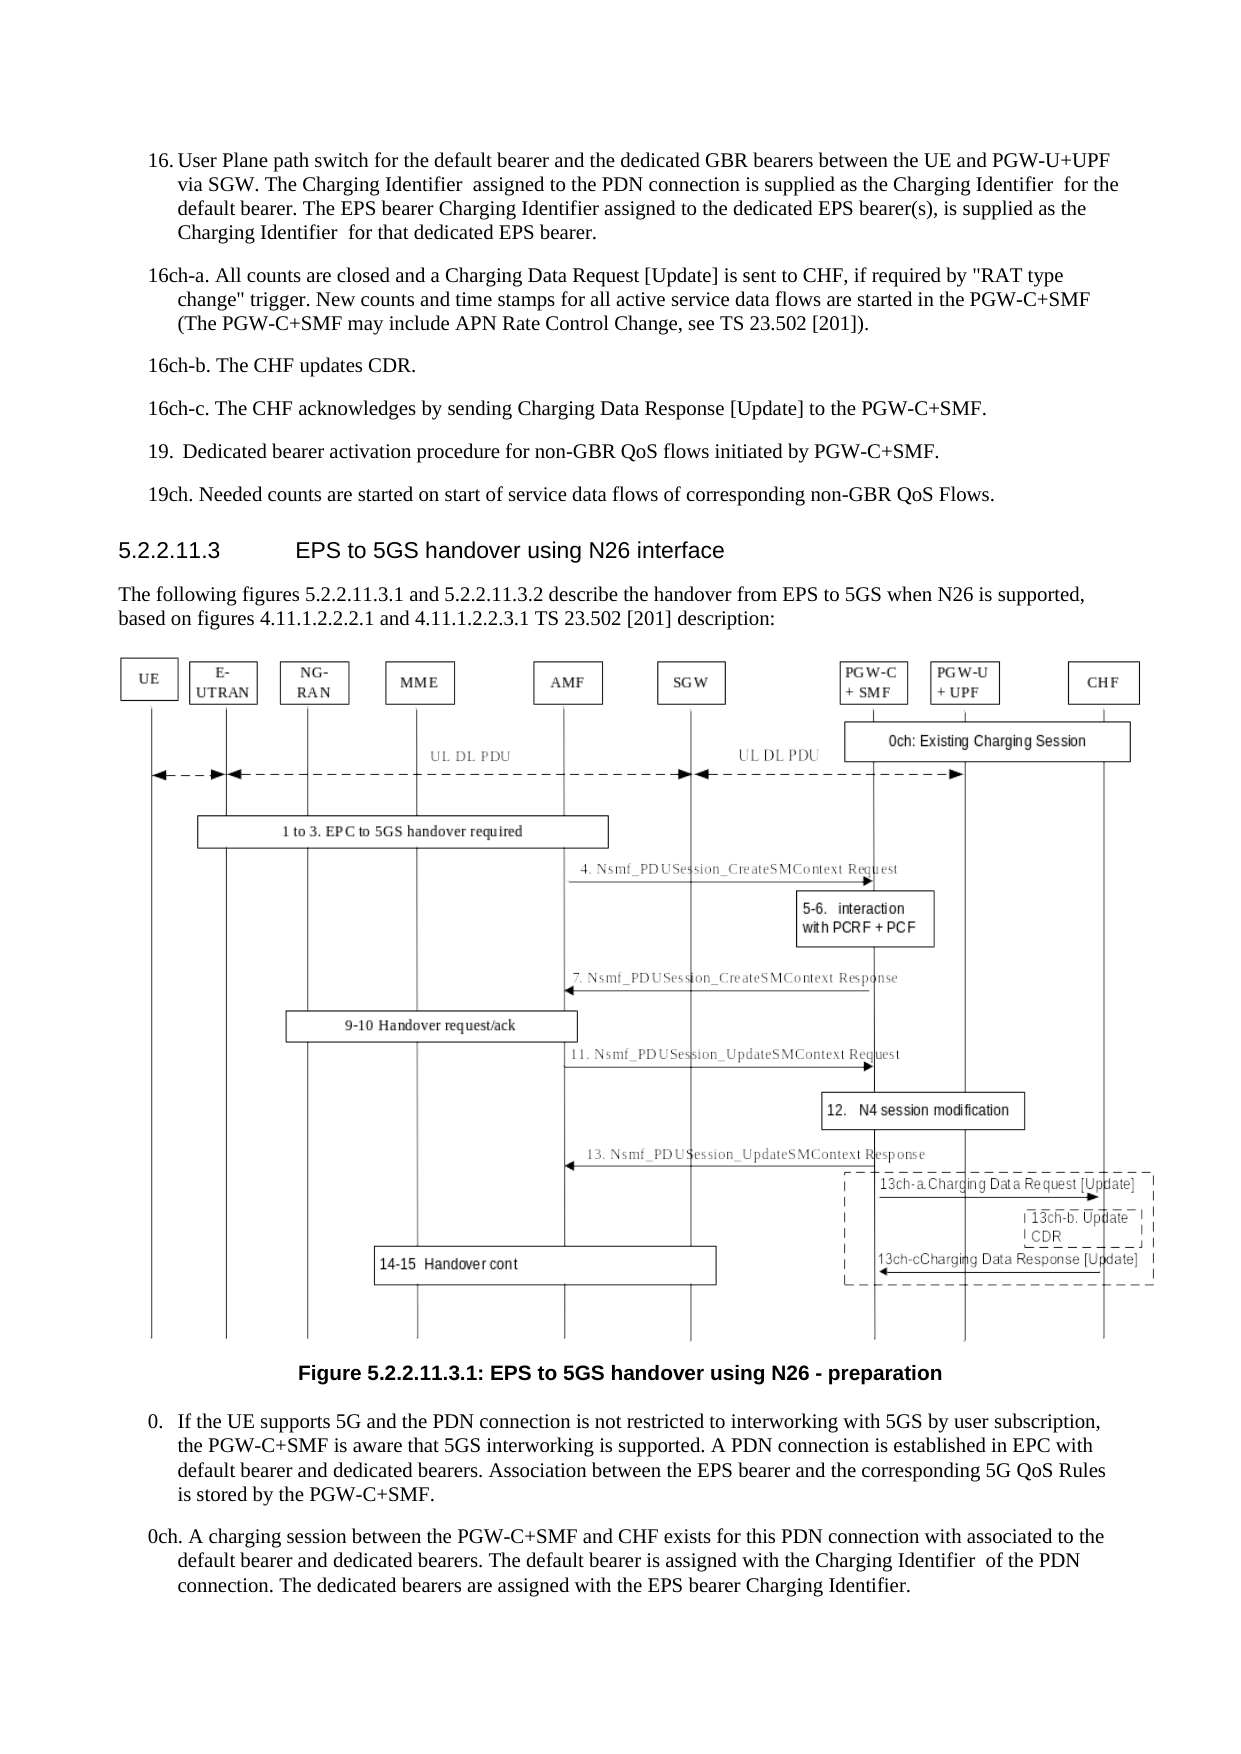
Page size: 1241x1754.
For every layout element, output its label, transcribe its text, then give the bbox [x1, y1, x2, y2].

text 0ch. A charging session between the PGW-C+SMF and CHF exists for this PDN connection with associated to the default bearer and dedicated bearers. The default bearer is assigned with the Charging Identifier of the PDN connection. The dedicated bearers are assigned with the EPS bearer Charging Identifier. [148, 1524, 1122, 1597]
text 16ch-c. The CHF acknowledges by sending Charging Data Response [Update] to the PGW-C+SMF. [148, 396, 1122, 420]
text 16ch-a. All counts are closed and a Charging Data Request [Update] is sent to CHF, if required by "RAT type change" trigger. New counts and time stamps for all active service data flows are started in the PGW-C+SMF (The PGW-C+SMF may include APN Rate Control Change, see TS 23.502 [201]). [148, 262, 1122, 335]
text 0. If the UE supports 5G and the PDN connection is not restricted to interworking with 5GS by user subscription, the PGW-C+SMF is aware that 5GS interworking is supported. A PDN connection is established in EPC with default bearer and dedicated bearers. Association between the EPS bearer and the corresponding 5G QoS Rules is stored by the PGW-C+SMF. [148, 1409, 1122, 1506]
subtitle 5.2.2.11.3 EPS to 5GS handover using N26 interface [118, 537, 1122, 563]
text 19. Dedicated bearer activation procedure for non-GBR QoS flows initiated by PGW-C+SMF. [148, 439, 1122, 463]
text Figure 5.2.2.11.3.1: EPS to 5GS handover using N26 - preparation [118, 1360, 1122, 1384]
text The following figures 5.2.2.11.3.1 and 5.2.2.11.3.2 describe the handover from EPS to 5GS when N26 is supported, based on figures 4.11.1.2.2.2.1 and 4.11.1.2.2.3.1 TS 23.502 [201] description: [118, 582, 1122, 630]
text 19ch. Needed counts are started on start of service data flows of corresponding non-GBR QoS Flows. [148, 482, 1122, 506]
text 16. User Plane path switch for the default bearer and the dedicated GBR bearers between the UE and PGW-U+UPF via SGW. The Charging Identifier assigned to the PDN connection is supplied as the Charging Identifier for the default bearer. The EPS bearer Charging Identifier assigned to the dedicated EPS bearer(s), is supplied as the Charging Identifier for that dedicated EPS bearer. [148, 147, 1122, 244]
text 16ch-b. The CHF updates CDR. [148, 353, 1122, 377]
